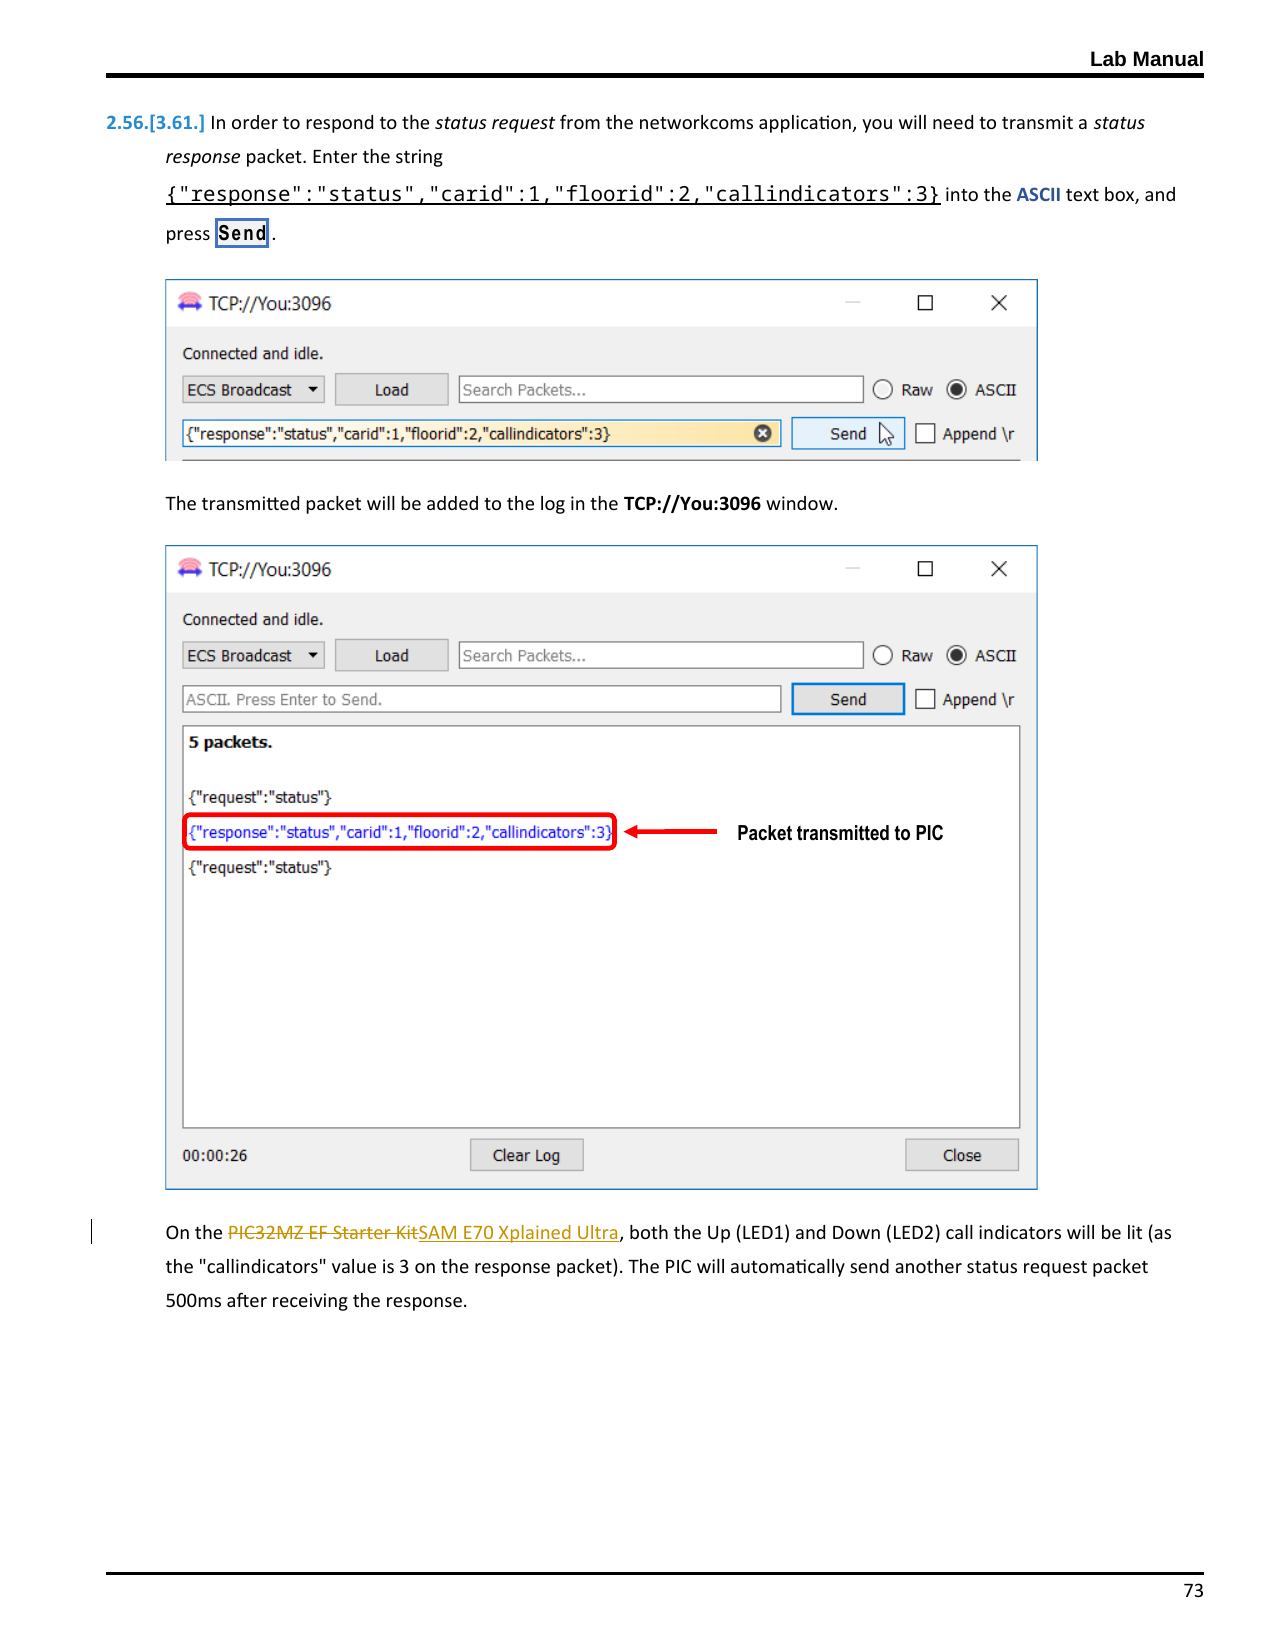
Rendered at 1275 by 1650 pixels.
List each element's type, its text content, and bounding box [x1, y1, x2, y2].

picture [165, 279, 1038, 461]
list In order to respond to the status request from the networkcoms application, you will need to transmit a status response packet. Enter the string {"response":"status","carid":1,"floorid":2,"callindicators":3} into the ASCII text box, and press Send. [106, 109, 1204, 248]
table_header [165, 262, 1110, 487]
list The transmitted packet will be added to the log in the TCP://You:3096 window. [165, 490, 1204, 516]
picture [165, 545, 1038, 1190]
list On the , both the Up (LED1) and Down (LED2) call indicators will be lit (as the "callindicators" value is 3 on the response packet). The PIC will automatically send another status request packet 500ms after receiving the response. [165, 1219, 1204, 1313]
table_header [165, 528, 1110, 1216]
